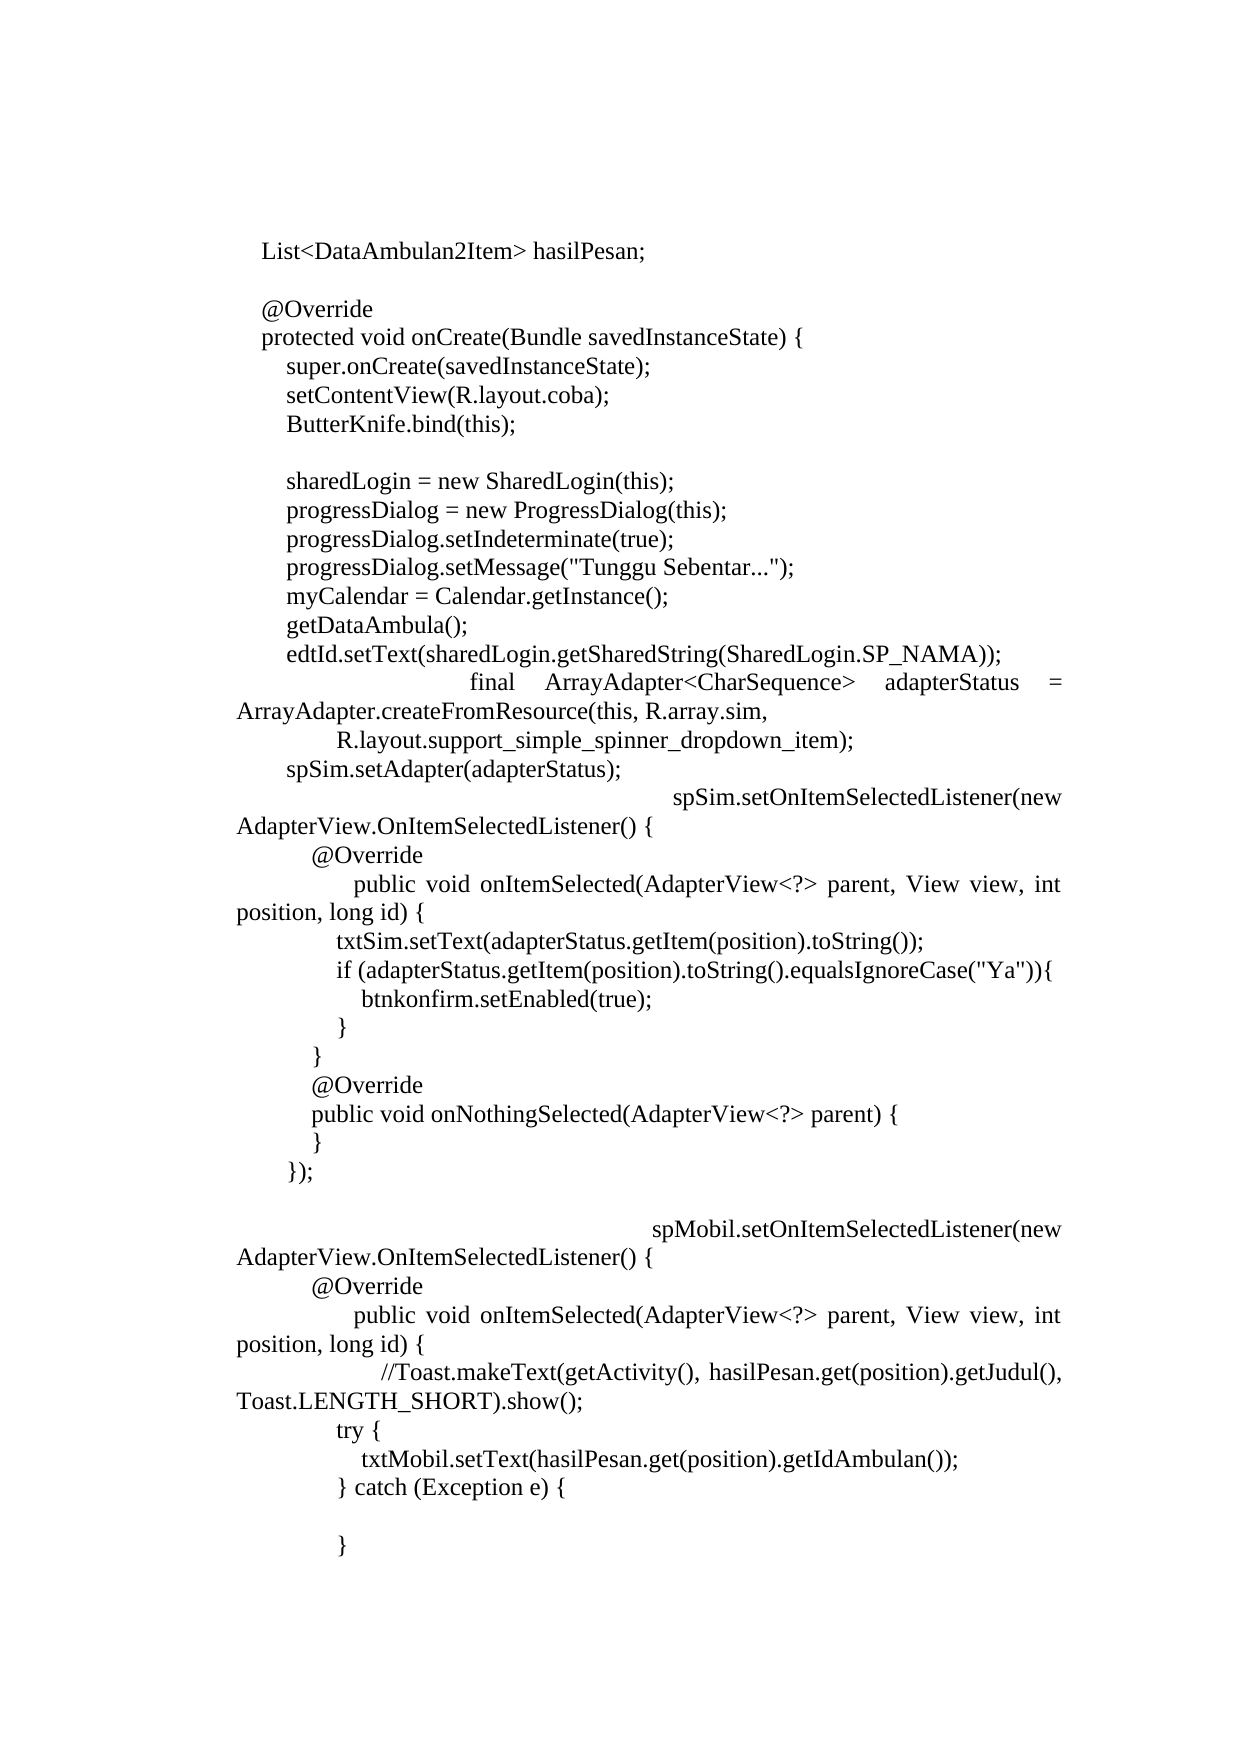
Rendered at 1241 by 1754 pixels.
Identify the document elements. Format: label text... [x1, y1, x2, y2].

text List<DataAmbulan2Item> hasilPesan; [236, 236, 1063, 265]
text super.onCreate(savedInstanceState); [236, 351, 1063, 380]
text final ArrayAdapter<CharSequence> adapterStatus = ArrayAdapter.createFromResource(this, R.array.sim, [236, 667, 1063, 725]
text getDataAmbula(); [236, 610, 1063, 639]
text btnkonfirm.setEnabled(true); [236, 984, 1063, 1012]
text try { [236, 1415, 1063, 1444]
text }); [236, 1156, 1063, 1185]
text sharedLogin = new SharedLogin(this); [236, 466, 1063, 495]
text } [236, 1530, 1063, 1559]
text @Override [236, 1070, 1063, 1099]
text setContentView(R.layout.coba); [236, 380, 1063, 409]
text txtSim.setText(adapterStatus.getItem(position).toString()); [236, 926, 1063, 955]
text } catch (Exception e) { [236, 1472, 1063, 1501]
text //Toast.makeText(getActivity(), hasilPesan.get(position).getJudul(), Toast.LENGTH_SHORT).show(); [236, 1357, 1063, 1415]
text spSim.setAdapter(adapterStatus); [236, 754, 1063, 782]
text } [236, 1041, 1063, 1070]
text public void onItemSelected(AdapterView<?> parent, View view, int position, long id) { [236, 1300, 1063, 1357]
text progressDialog.setMessage("Tunggu Sebentar..."); [236, 552, 1063, 581]
text if (adapterStatus.getItem(position).toString().equalsIgnoreCase("Ya")){ [236, 955, 1063, 984]
text spSim.setOnItemSelectedListener(new AdapterView.OnItemSelectedListener() { [236, 782, 1063, 840]
text public void onNothingSelected(AdapterView<?> parent) { [236, 1099, 1063, 1127]
text ButterKnife.bind(this); [236, 409, 1063, 437]
text protected void onCreate(Bundle savedInstanceState) { [236, 322, 1063, 351]
text progressDialog = new ProgressDialog(this); [236, 495, 1063, 524]
text public void onItemSelected(AdapterView<?> parent, View view, int position, long id) { [236, 869, 1063, 926]
text txtMobil.setText(hasilPesan.get(position).getIdAmbulan()); [236, 1444, 1063, 1472]
text spMobil.setOnItemSelectedListener(new AdapterView.OnItemSelectedListener() { [236, 1214, 1063, 1271]
text edtId.setText(sharedLogin.getSharedString(SharedLogin.SP_NAMA)); [236, 639, 1063, 667]
text } [236, 1127, 1063, 1156]
text @Override [236, 1271, 1063, 1300]
text @Override [236, 294, 1063, 322]
text R.layout.support_simple_spinner_dropdown_item); [236, 725, 1063, 754]
text @Override [236, 840, 1063, 869]
text myCalendar = Calendar.getInstance(); [236, 581, 1063, 610]
text } [236, 1012, 1063, 1041]
text progressDialog.setIndeterminate(true); [236, 524, 1063, 552]
